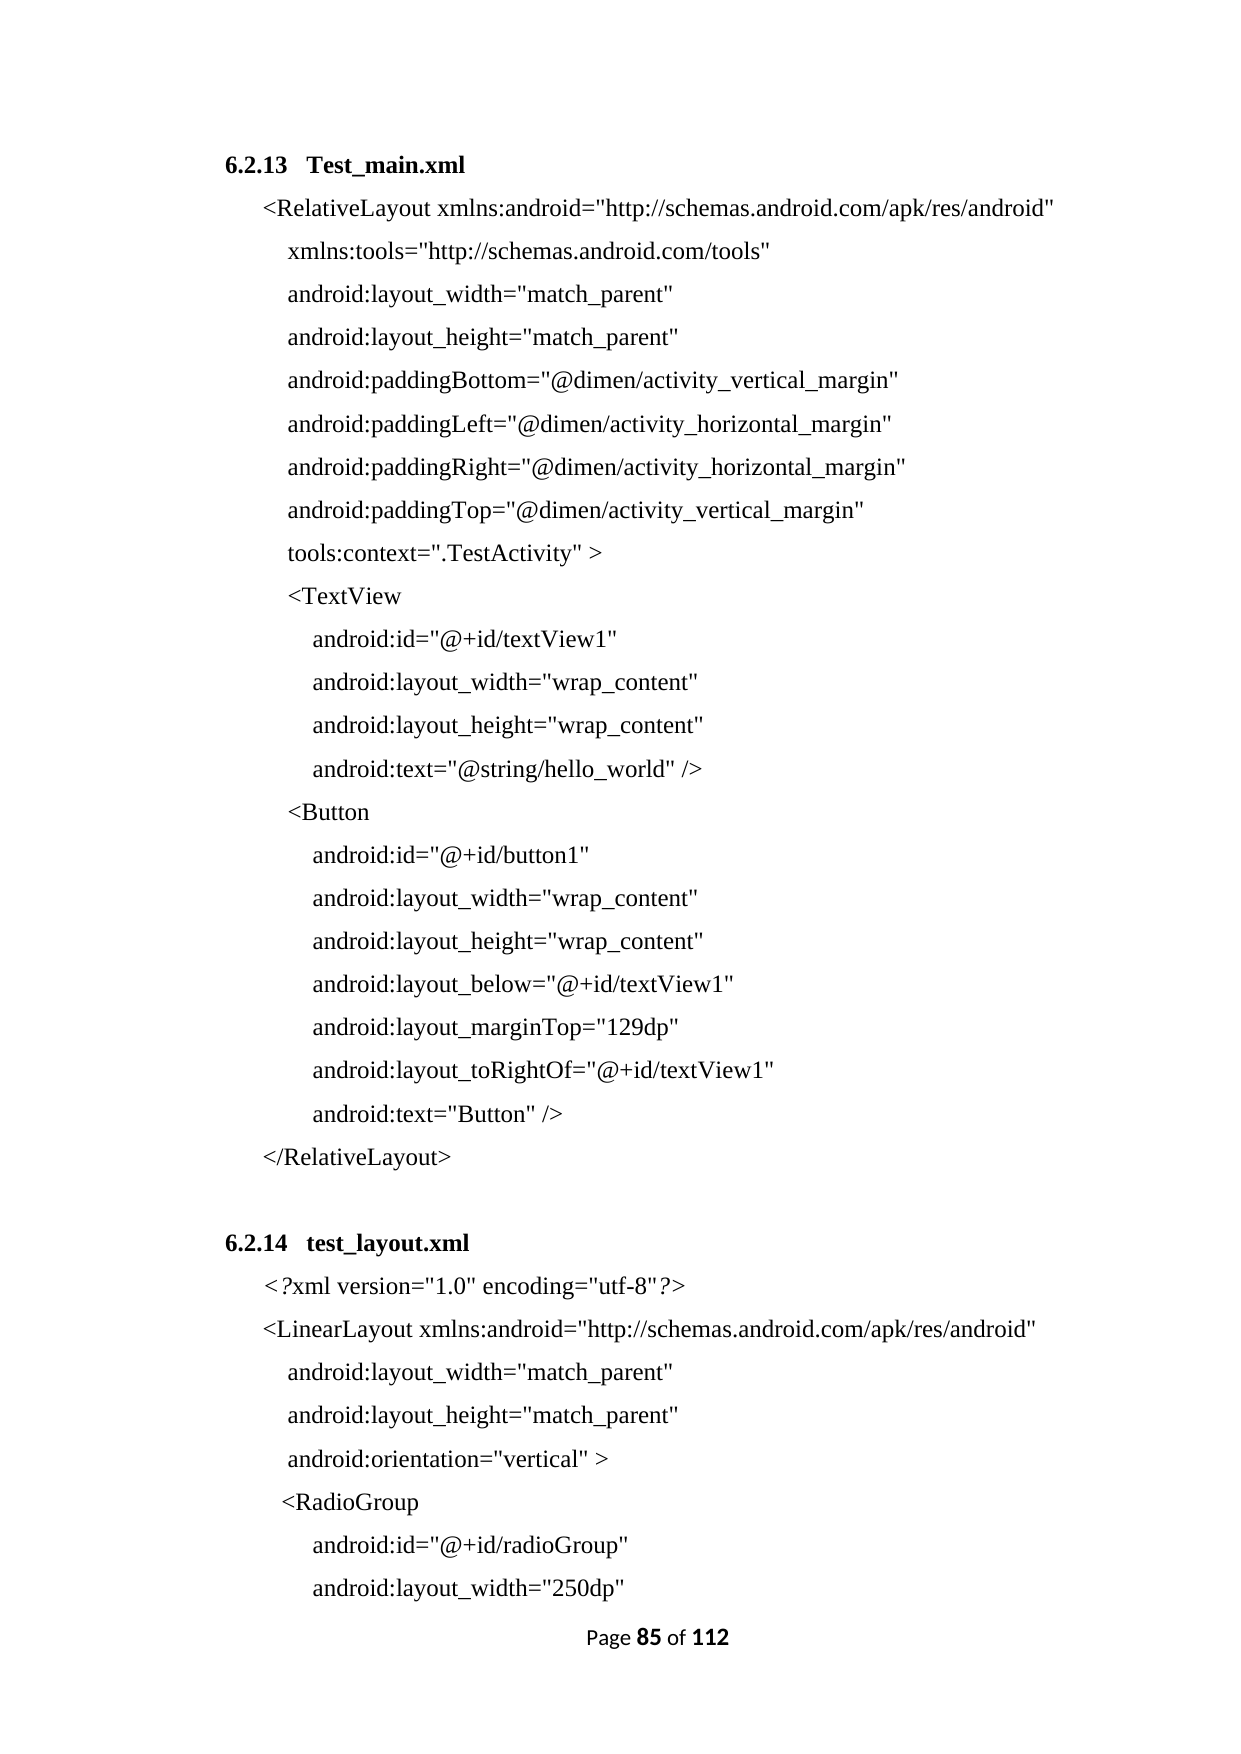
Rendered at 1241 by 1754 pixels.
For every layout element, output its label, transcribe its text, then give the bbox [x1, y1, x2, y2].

list <RelativeLayout xmlns:android="http://schemas.android.com/apk/res/android" xmlns:tools="http://schemas.android.com/tools" android:layout_width="match_parent" android:layout_height="match_parent" android:paddingBottom="@dimen/activity_vertical_margin" android:paddingLeft="@dimen/activity_horizontal_margin" android:paddingRight="@dimen/activity_horizontal_margin" android:paddingTop="@dimen/activity_vertical_margin" tools:context=".TestActivity" > <TextView android:id="@+id/textView1" android:layout_width="wrap_content" android:layout_height="wrap_content" android:text="@string/hello_world" /> <Button android:id="@+id/button1" android:layout_width="wrap_content" android:layout_height="wrap_content" android:layout_below="@+id/textView1" android:layout_marginTop="129dp" android:layout_toRightOf="@+id/textView1" android:text="Button" /> [262, 193, 1090, 1127]
list test_layout.xml [225, 1228, 1090, 1257]
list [262, 1271, 1090, 1602]
list Test_main.xml [225, 150, 1090, 179]
list </RelativeLayout> [262, 1142, 1090, 1171]
